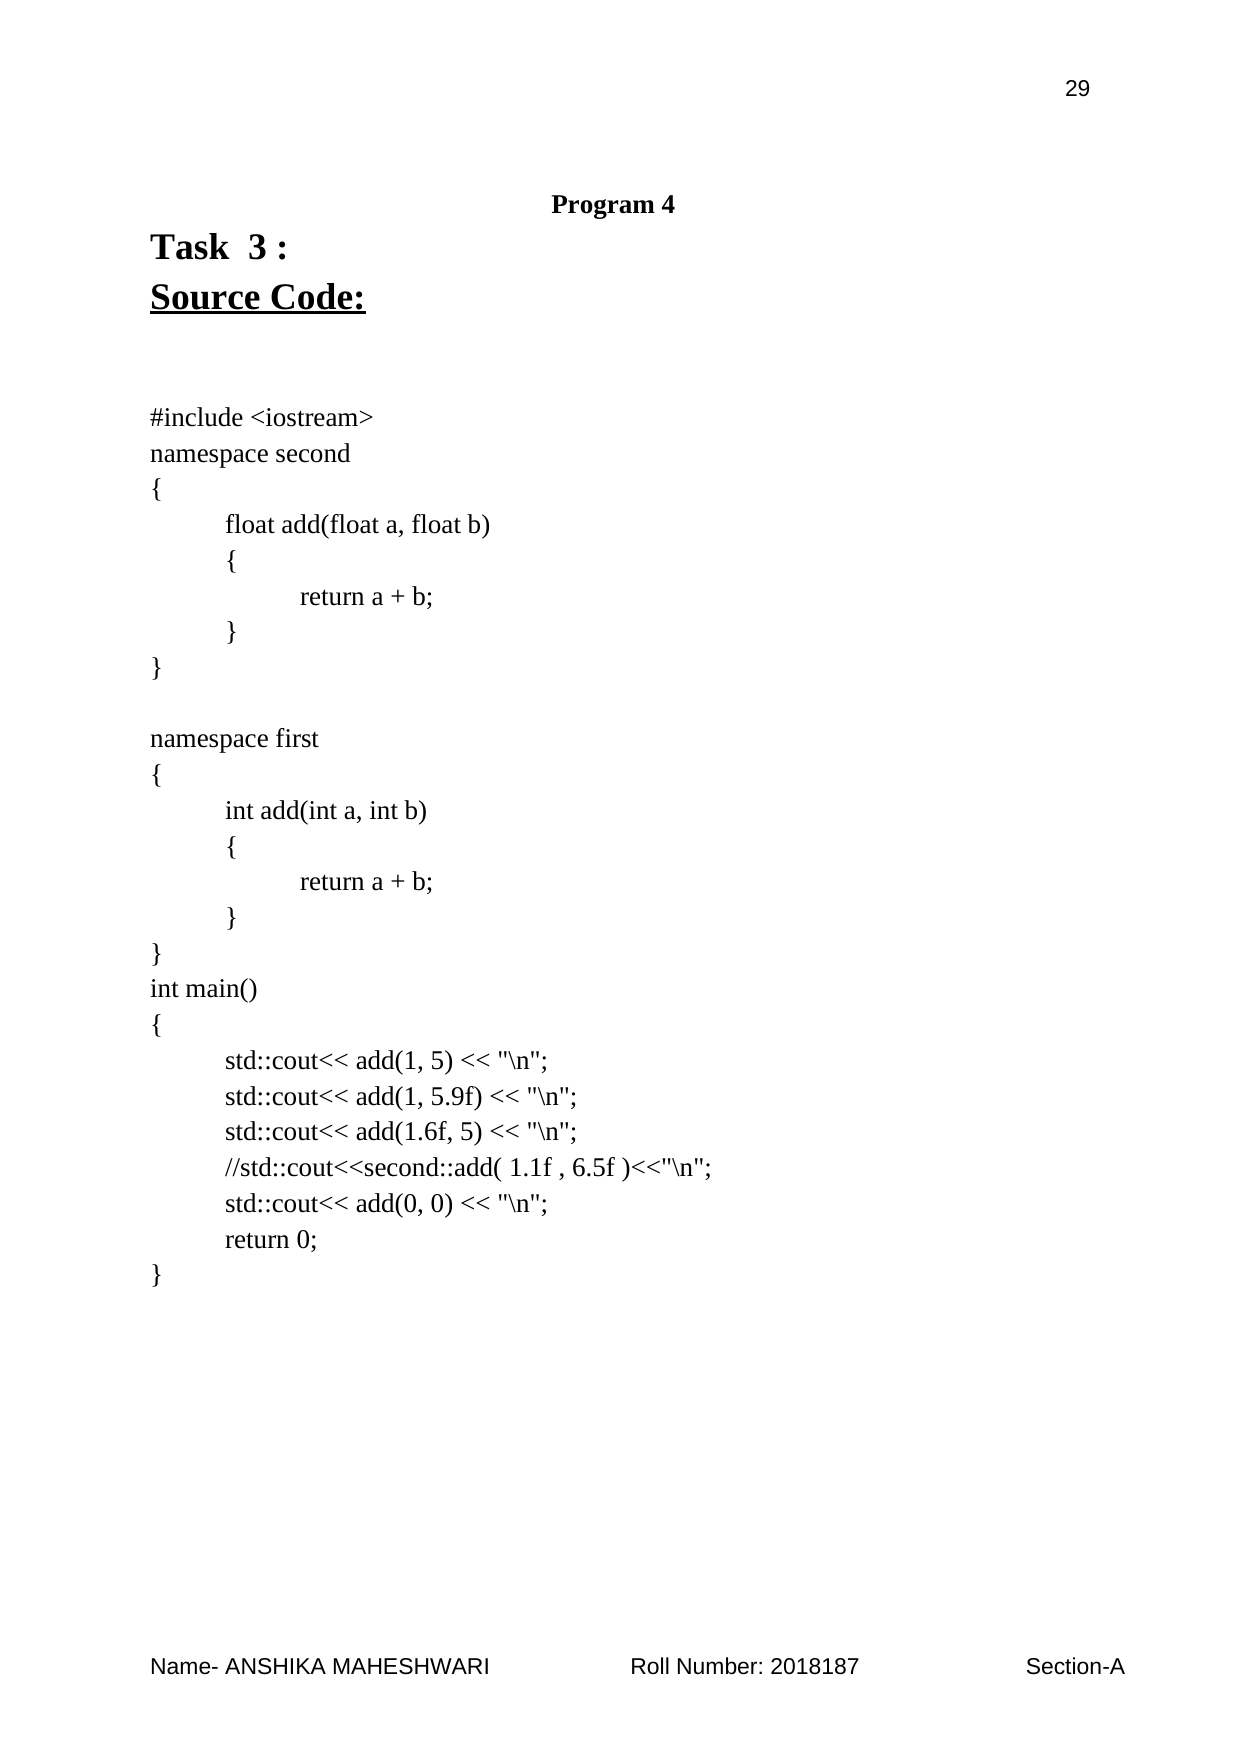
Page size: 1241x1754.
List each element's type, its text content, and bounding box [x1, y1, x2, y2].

text { [150, 1008, 1090, 1039]
text namespace second [150, 437, 1090, 468]
text int add(int a, int b) [150, 794, 1090, 825]
text namespace first [150, 722, 1090, 754]
text int main() [150, 973, 1090, 1004]
text std::cout<< add(1, 5) << "\n"; [150, 1044, 1090, 1075]
text //std::cout<<second::add( 1.1f , 6.5f )<<"\n"; [150, 1151, 1090, 1182]
text { [150, 758, 1090, 789]
text } [150, 937, 1090, 968]
text Program 4 [150, 188, 1090, 220]
text std::cout<< add(1, 5.9f) << "\n"; [150, 1080, 1090, 1111]
text return 0; [150, 1223, 1090, 1254]
text } [150, 901, 1090, 932]
text { [150, 472, 1090, 503]
text } [150, 1258, 1090, 1289]
text } [150, 651, 1090, 682]
text } [150, 615, 1090, 646]
text Task 3 : [150, 225, 1090, 268]
text Source Code: [150, 274, 1090, 317]
text std::cout<< add(0, 0) << "\n"; [150, 1187, 1090, 1218]
text #include <iostream> [150, 401, 1090, 432]
text float add(float a, float b) [150, 508, 1090, 539]
text return a + b; [150, 865, 1090, 897]
text std::cout<< add(1.6f, 5) << "\n"; [150, 1116, 1090, 1147]
text { [150, 830, 1090, 861]
text return a + b; [150, 579, 1090, 611]
text { [150, 544, 1090, 575]
